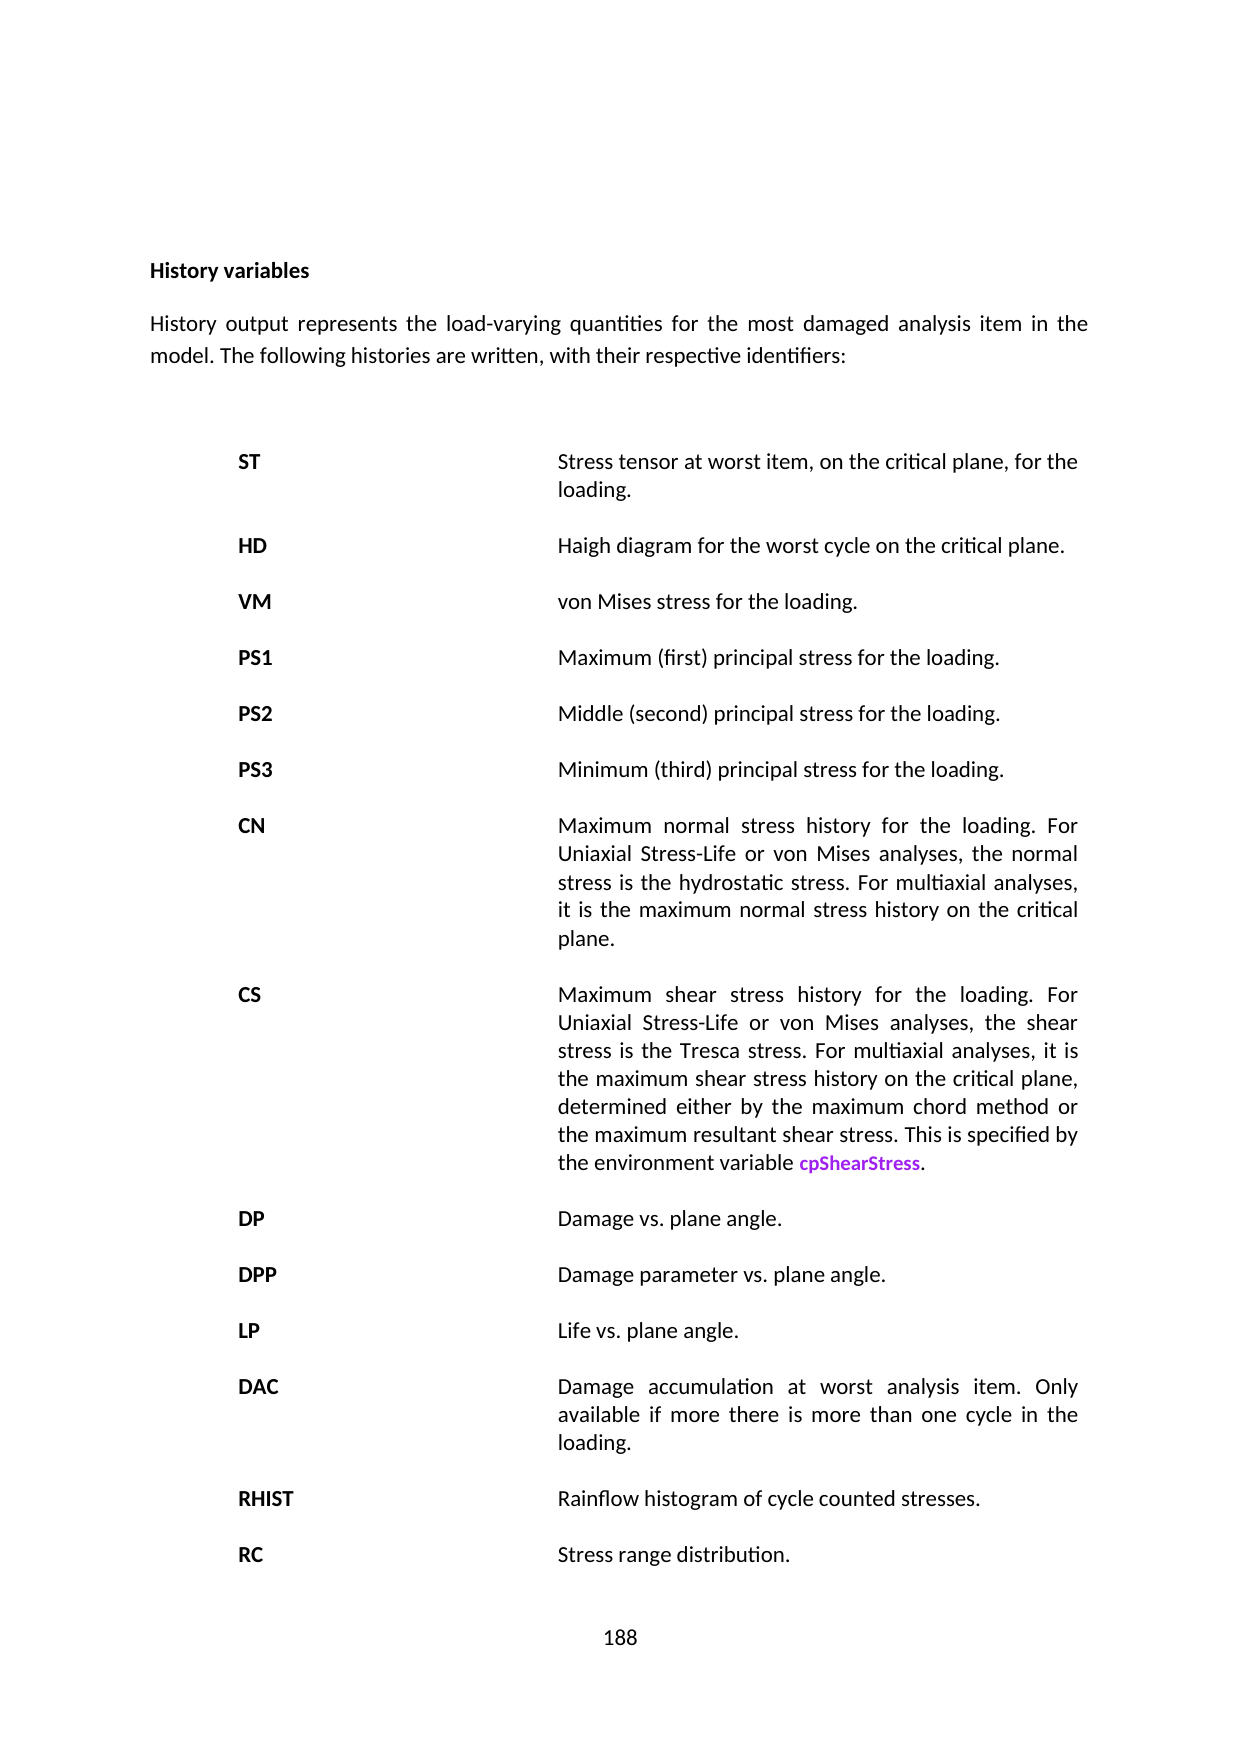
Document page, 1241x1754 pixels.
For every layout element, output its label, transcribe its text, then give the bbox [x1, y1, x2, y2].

text History output represents the load-varying quantities for the most damaged analysis item in the model. The following histories are written, with their respective identifiers: [150, 309, 1090, 369]
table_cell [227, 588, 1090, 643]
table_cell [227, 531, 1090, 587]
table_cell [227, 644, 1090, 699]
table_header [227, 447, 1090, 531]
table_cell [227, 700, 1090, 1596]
text History variables [150, 256, 1090, 284]
